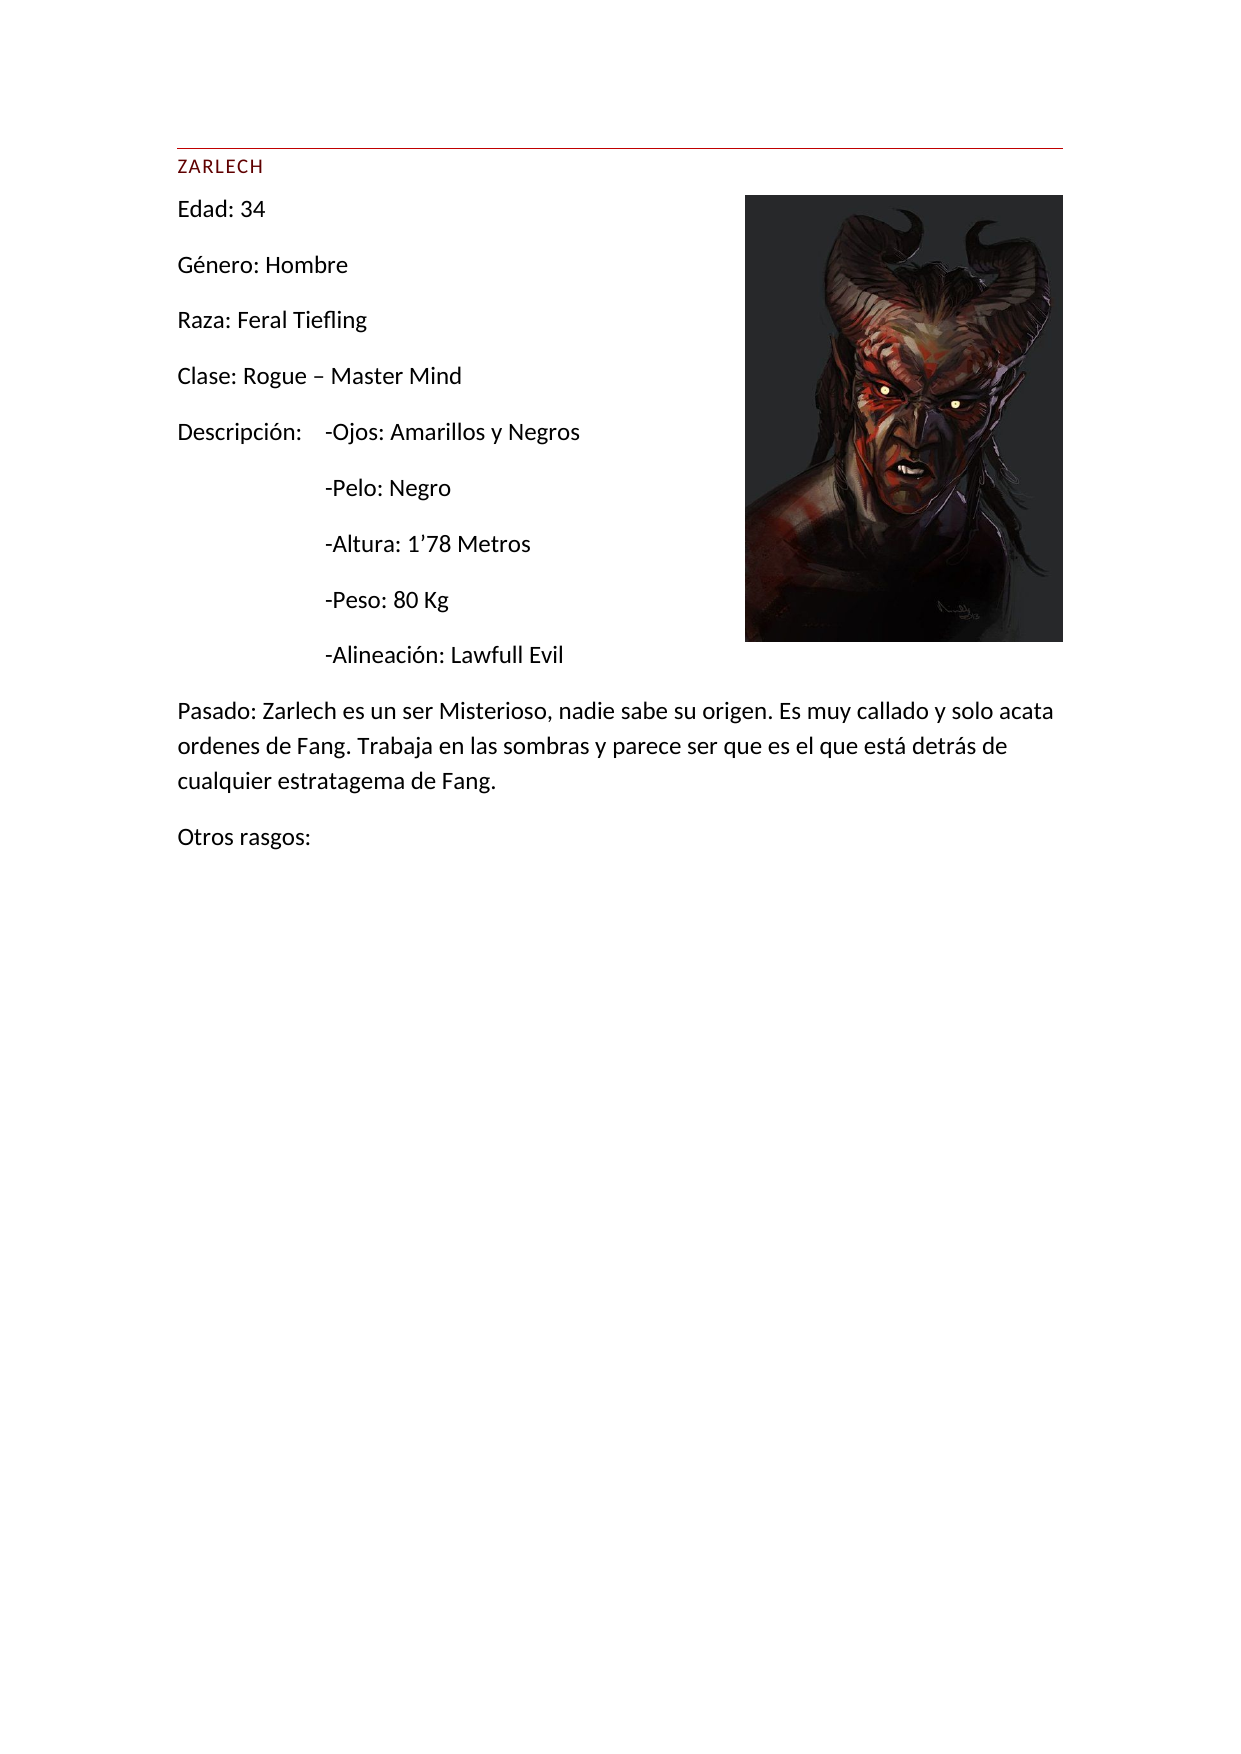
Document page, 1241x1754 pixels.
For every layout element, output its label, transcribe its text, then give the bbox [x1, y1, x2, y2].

text Clase: Rogue – Master Mind [177, 360, 745, 391]
text -Peso: 80 Kg [177, 584, 745, 614]
text -Altura: 1’78 Metros [177, 528, 745, 558]
text Edad: 34 [177, 193, 1063, 223]
text Descripción: -Ojos: Amarillos y Negros [177, 416, 745, 447]
text Pasado: Zarlech es un ser Misterioso, nadie sabe su origen. Es muy callado y solo acata ordenes de Fang. Trabaja en las sombras y parece ser que es el que está detrás de cualquier estratagema de Fang. [177, 695, 1063, 796]
text Raza: Feral Tiefling [177, 304, 745, 335]
picture [745, 195, 1063, 642]
text -Pelo: Negro [177, 472, 745, 503]
subtitle Zarlech [177, 149, 1063, 179]
text Otros rasgos: [177, 821, 1063, 852]
text Género: Hombre [177, 249, 745, 279]
text -Alineación: Lawfull Evil [177, 639, 1063, 670]
